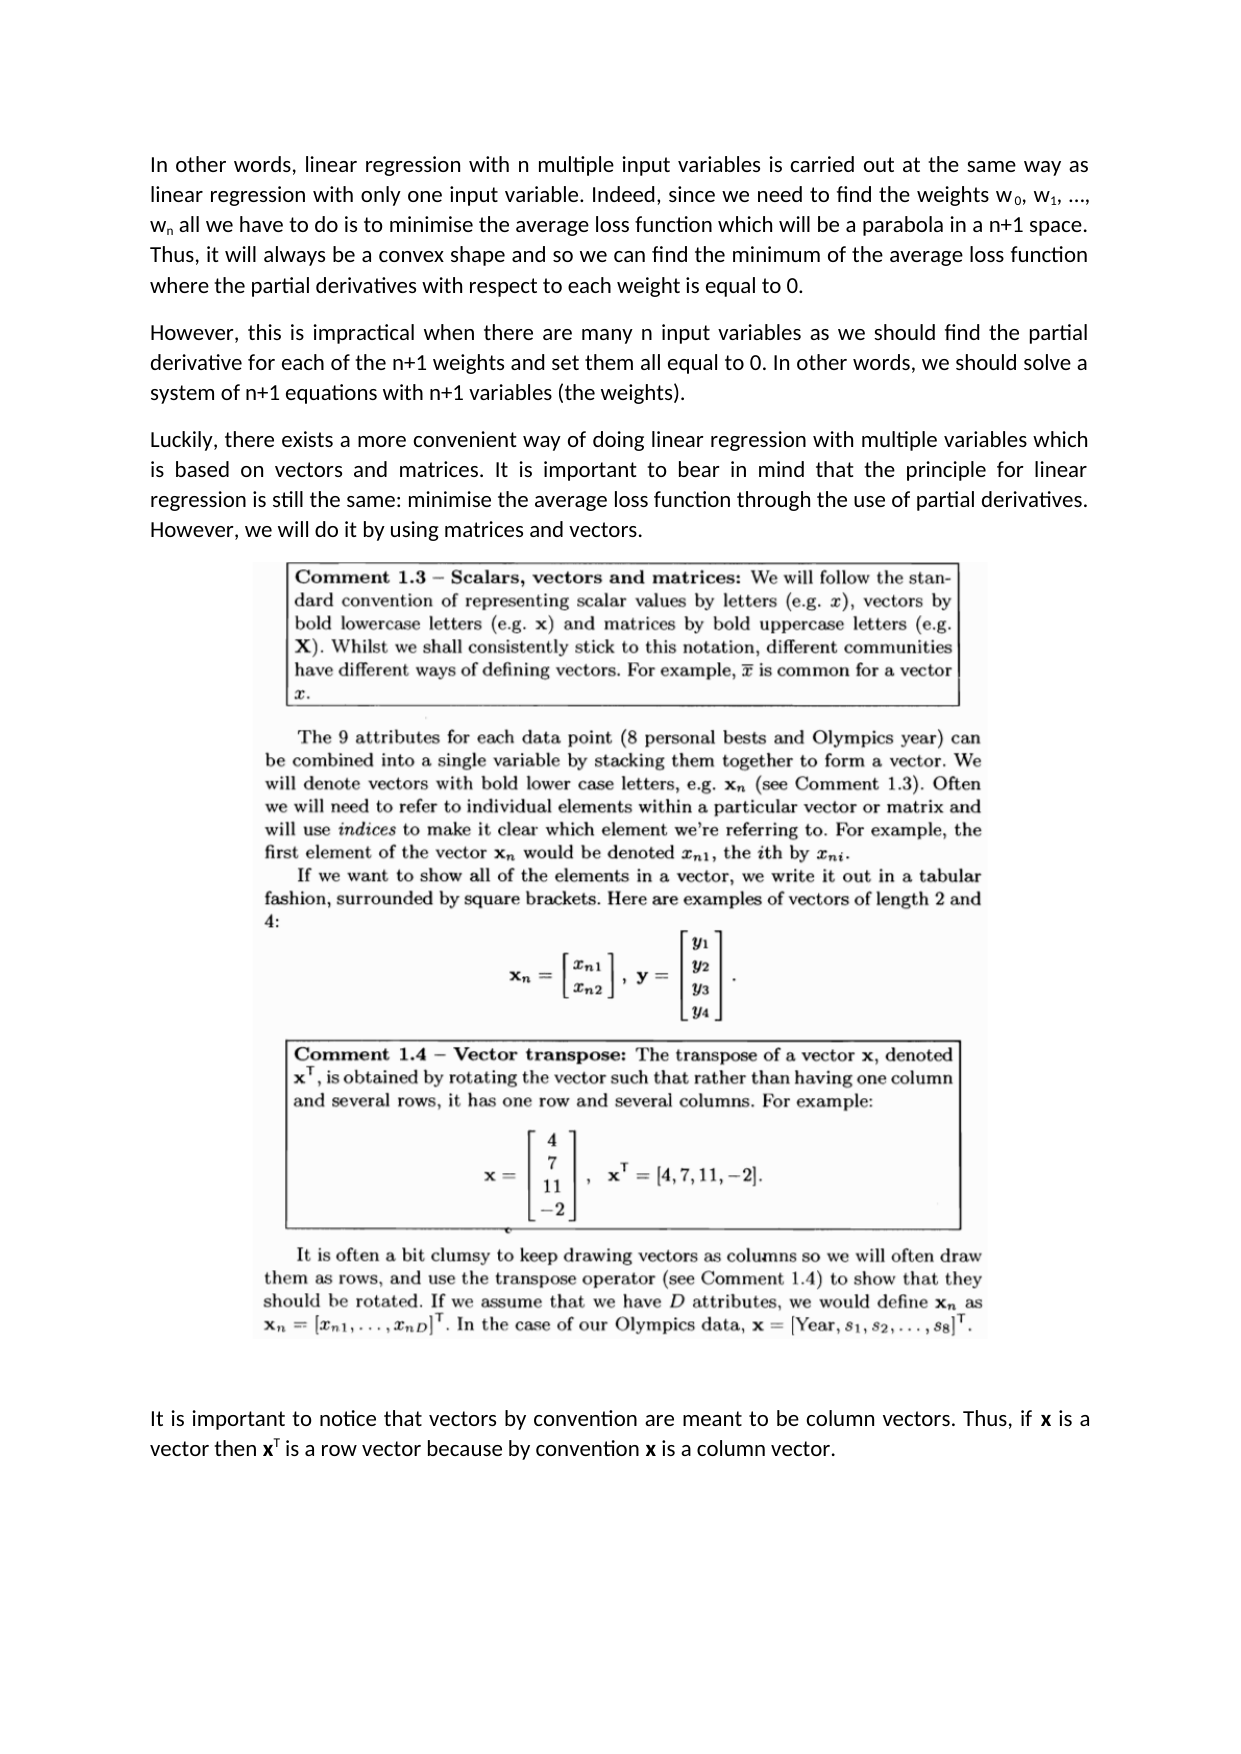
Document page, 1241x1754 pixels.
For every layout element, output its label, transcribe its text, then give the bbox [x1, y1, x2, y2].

text In other words, linear regression with n multiple input variables is carried out at the same way as linear regression with only one input variable. Indeed, since we need to find the weights w0, w1, …, wn all we have to do is to minimise the average loss function which will be a parabola in a n+1 space. Thus, it will always be a convex shape and so we can find the minimum of the average loss function where the partial derivatives with respect to each weight is equal to 0. [150, 150, 1090, 299]
text Luckily, there exists a more convenient way of doing linear regression with multiple variables which is based on vectors and matrices. It is important to bear in mind that the principle for linear regression is still the same: minimise the average loss function through the use of partial derivatives. However, we will do it by using matrices and vectors. [150, 425, 1090, 544]
text However, this is impractical when there are many n input variables as we should find the partial derivative for each of the n+1 weights and set them all equal to 0. In other words, we should solve a system of n+1 equations with n+1 variables (the weights). [150, 318, 1090, 406]
text It is important to notice that vectors by convention are meant to be column vectors. Thus, if x is a vector then xT is a row vector because by convention x is a column vector. [150, 1404, 1090, 1462]
picture [252, 562, 988, 1339]
